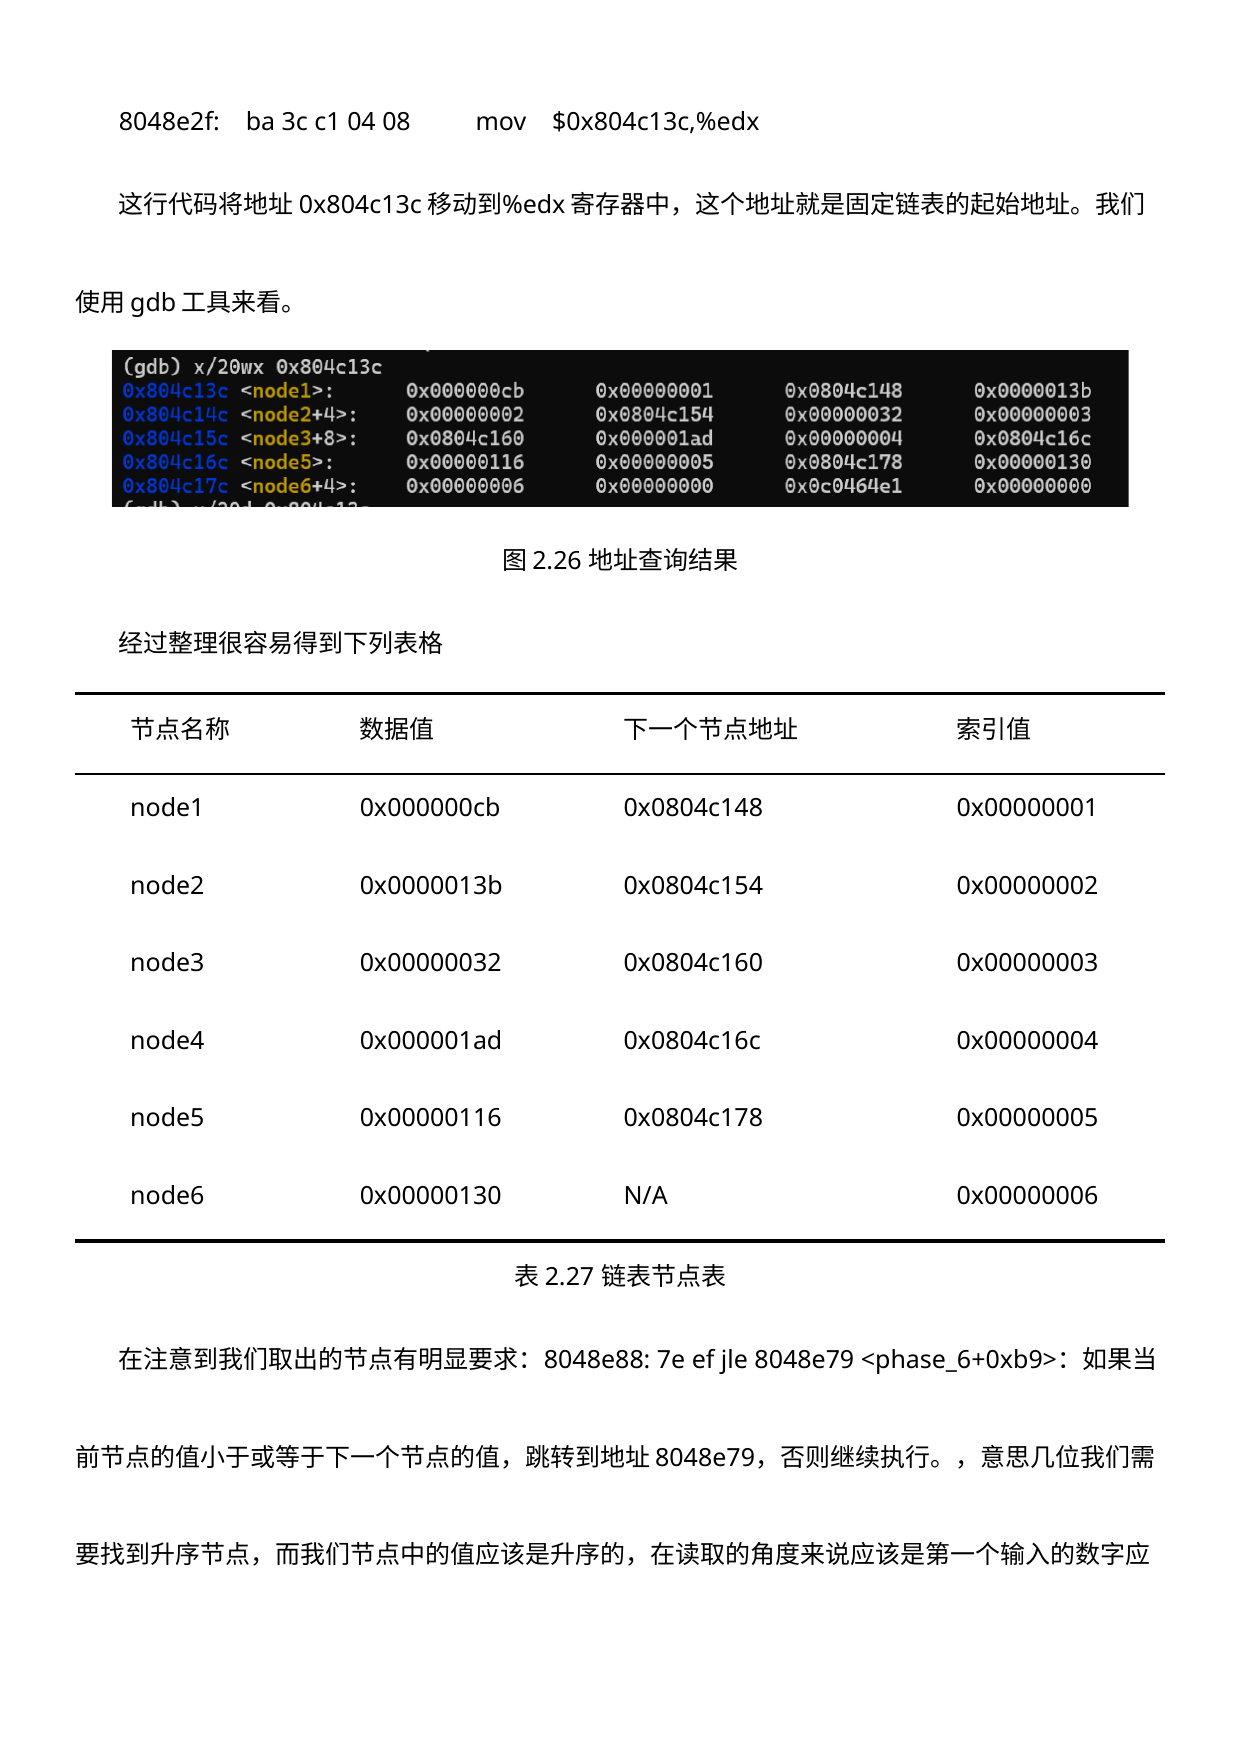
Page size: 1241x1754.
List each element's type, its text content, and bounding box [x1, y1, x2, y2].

text 这行代码将地址0x804c13c移动到%edx寄存器中，这个地址就是固定链表的起始地址。我们使用gdb工具来看。 [75, 170, 1165, 333]
table_cell node1 [75, 775, 304, 852]
text 表2.27 链表节点表 [75, 1243, 1165, 1307]
text 图2.26 地址查询结果 [75, 526, 1165, 591]
table_cell 0x0804c148 [568, 775, 901, 852]
table_cell node3 [75, 929, 304, 1007]
text 8048e2f: ba 3c c1 04 08 mov $0x804c13c,%edx [75, 88, 1165, 153]
table_cell node2 [75, 852, 304, 929]
text 经过整理很容易得到下列表格 [75, 609, 1165, 674]
table_cell 0x00000003 [901, 929, 1165, 1007]
table_cell 0x00000002 [901, 852, 1165, 929]
table_header 节点名称 [75, 695, 304, 773]
table_cell 0x000000cb [305, 775, 568, 852]
table_cell 0x0804c154 [568, 852, 901, 929]
table_cell 0x0000013b [305, 852, 568, 929]
table_cell node5 [75, 1084, 304, 1162]
table_cell 0x00000005 [901, 1084, 1165, 1162]
table_cell 0x0804c178 [568, 1084, 901, 1162]
picture [111, 350, 1129, 507]
table_header 下一个节点地址 [568, 695, 901, 773]
table_cell 0x00000001 [901, 775, 1165, 852]
table_cell 0x000001ad [305, 1007, 568, 1084]
table_cell node4 [75, 1007, 304, 1084]
table_cell node6 [75, 1162, 304, 1239]
table_cell N/A [568, 1162, 901, 1239]
table_header 索引值 [901, 695, 1165, 773]
table_cell 0x00000032 [305, 929, 568, 1007]
table_cell 0x0804c16c [568, 1007, 901, 1084]
table_cell 0x0804c160 [568, 929, 901, 1007]
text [75, 1326, 1165, 1586]
table_cell 0x00000130 [305, 1162, 568, 1239]
table_cell 0x00000004 [901, 1007, 1165, 1084]
table_header 数据值 [305, 695, 568, 773]
table_cell 0x00000116 [305, 1084, 568, 1162]
table_cell 0x00000006 [901, 1162, 1165, 1239]
